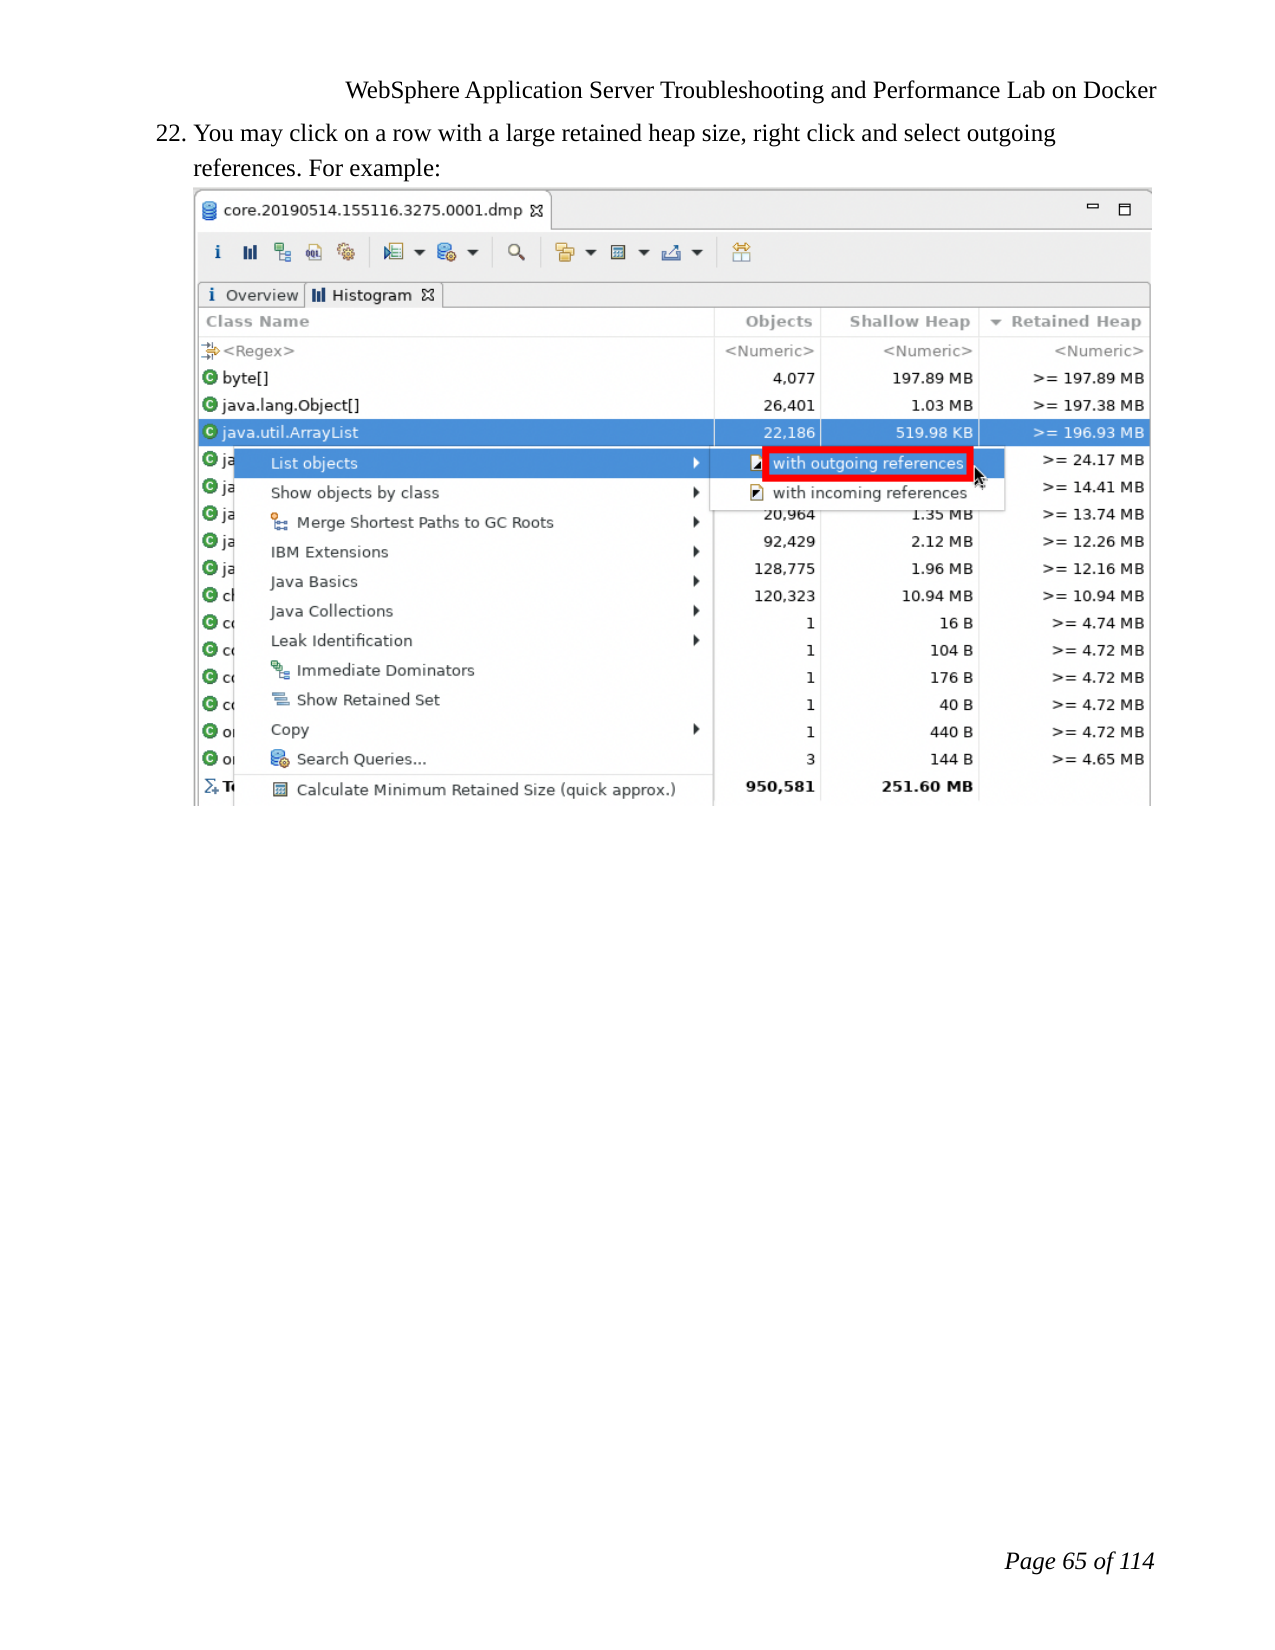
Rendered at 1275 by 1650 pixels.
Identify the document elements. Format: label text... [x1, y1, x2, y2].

picture [193, 187, 1152, 806]
